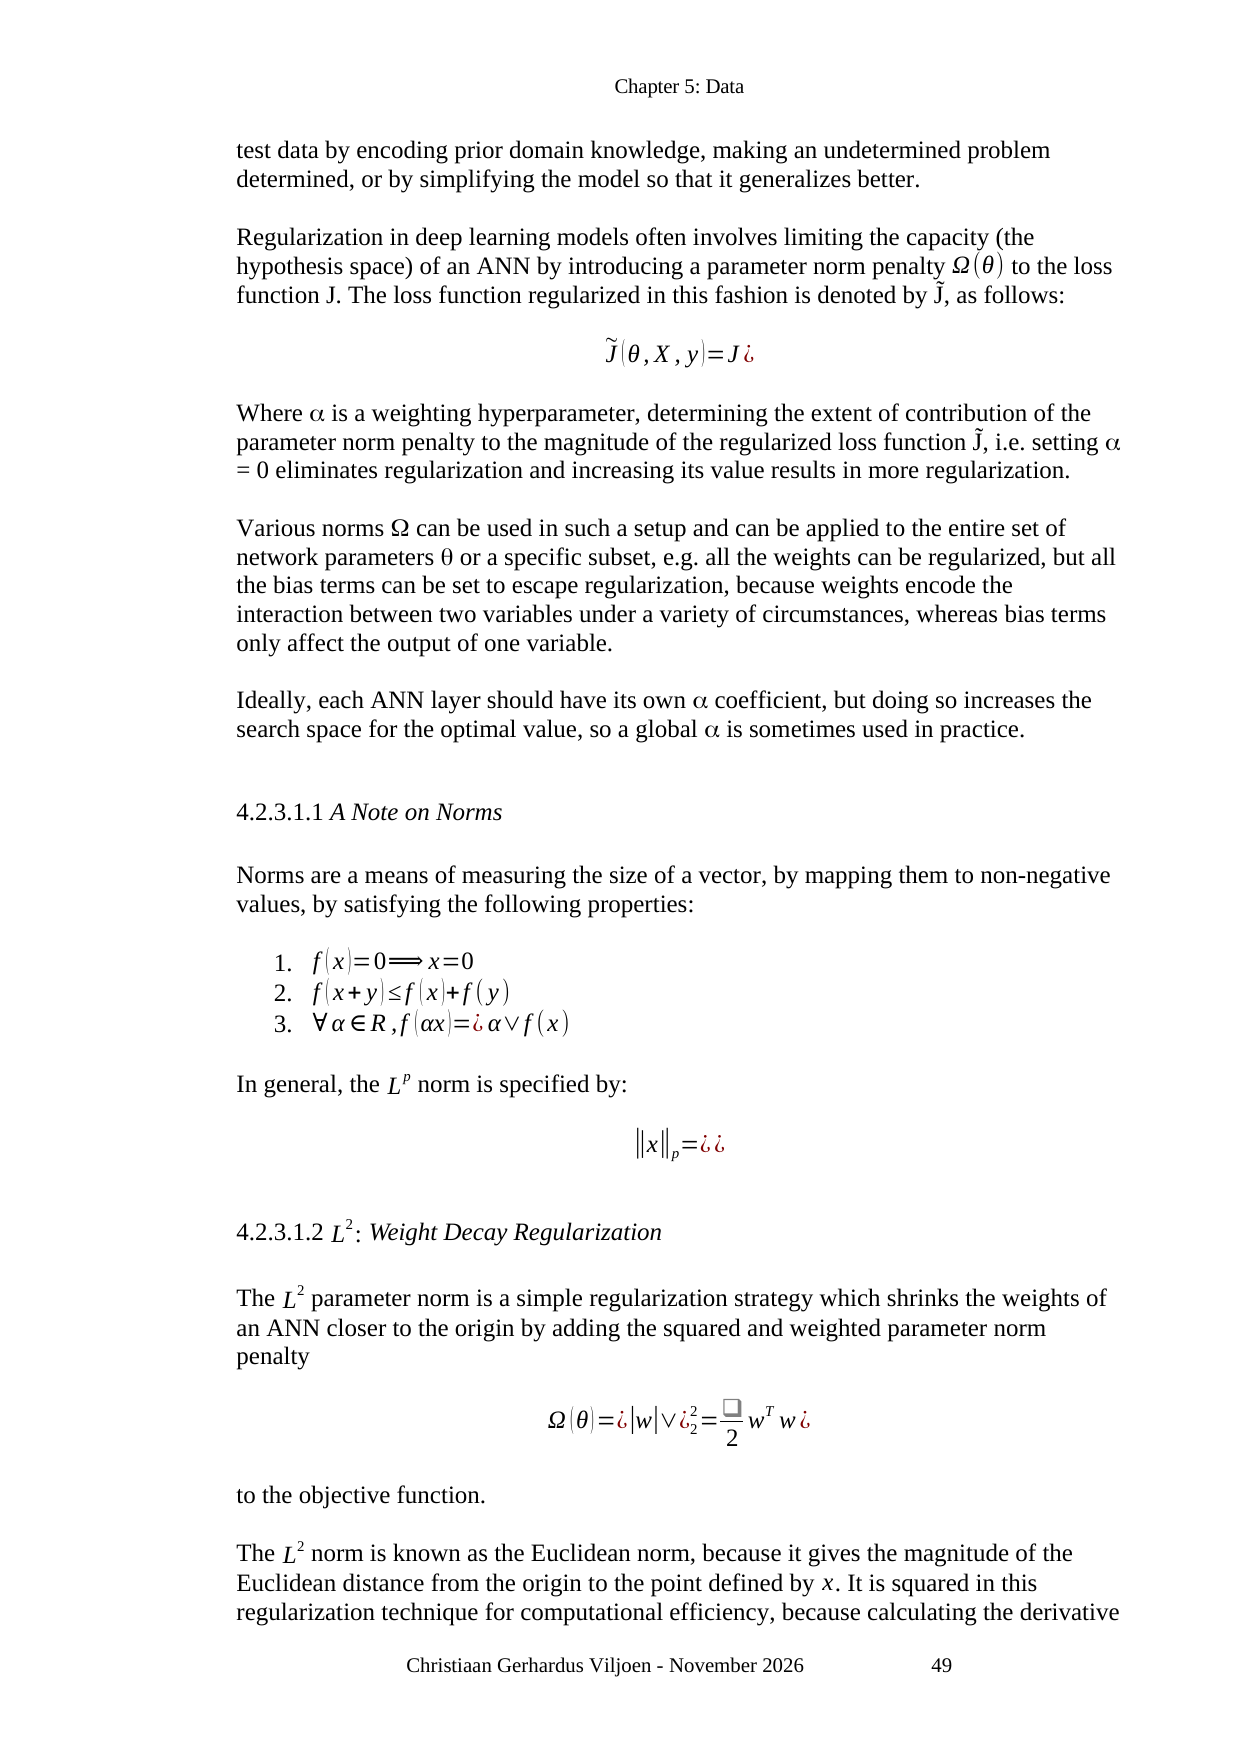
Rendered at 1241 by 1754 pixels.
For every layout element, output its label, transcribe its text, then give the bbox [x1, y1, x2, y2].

text Ideally, each ANN layer should have its own coefficient, but doing so increases the search space for the optimal value, so a global is sometimes used in practice. [236, 685, 1122, 743]
text Various norms can be used in such a setup and can be applied to the entire set of network parameters or a specific subset, e.g. all the weights can be regularized, but all the bias terms can be set to escape regularization, because weights encode the interaction between two variables under a variety of circumstances, whereas bias terms only affect the output of one variable. [236, 513, 1122, 657]
subtitle Weight Decay Regularization [236, 1215, 1122, 1247]
text Where is a weighting hyperparameter, determining the extent of contribution of the parameter norm penalty to the magnitude of the regularized loss function J̃, i.e. setting = 0 eliminates regularization and increasing its value results in more regularization. [236, 398, 1122, 484]
text to the objective function. [236, 1480, 1122, 1508]
subtitle A Note on Norms [236, 797, 1122, 825]
text In general, the norm is specified by: [236, 1068, 1122, 1099]
text Regularization in deep learning models often involves limiting the capacity (the hypothesis space) of an ANN by introducing a parameter norm penalty to the loss function J. The loss function regularized in this fashion is denoted by J̃, as follows: [236, 222, 1122, 309]
text The parameter norm is a simple regularization strategy which shrinks the weights of an ANN closer to the origin by adding the squared and weighted parameter norm penalty [236, 1282, 1122, 1370]
text Norms are a means of measuring the size of a vector, by mapping them to non-negative values, by satisfying the following properties: [236, 860, 1122, 918]
